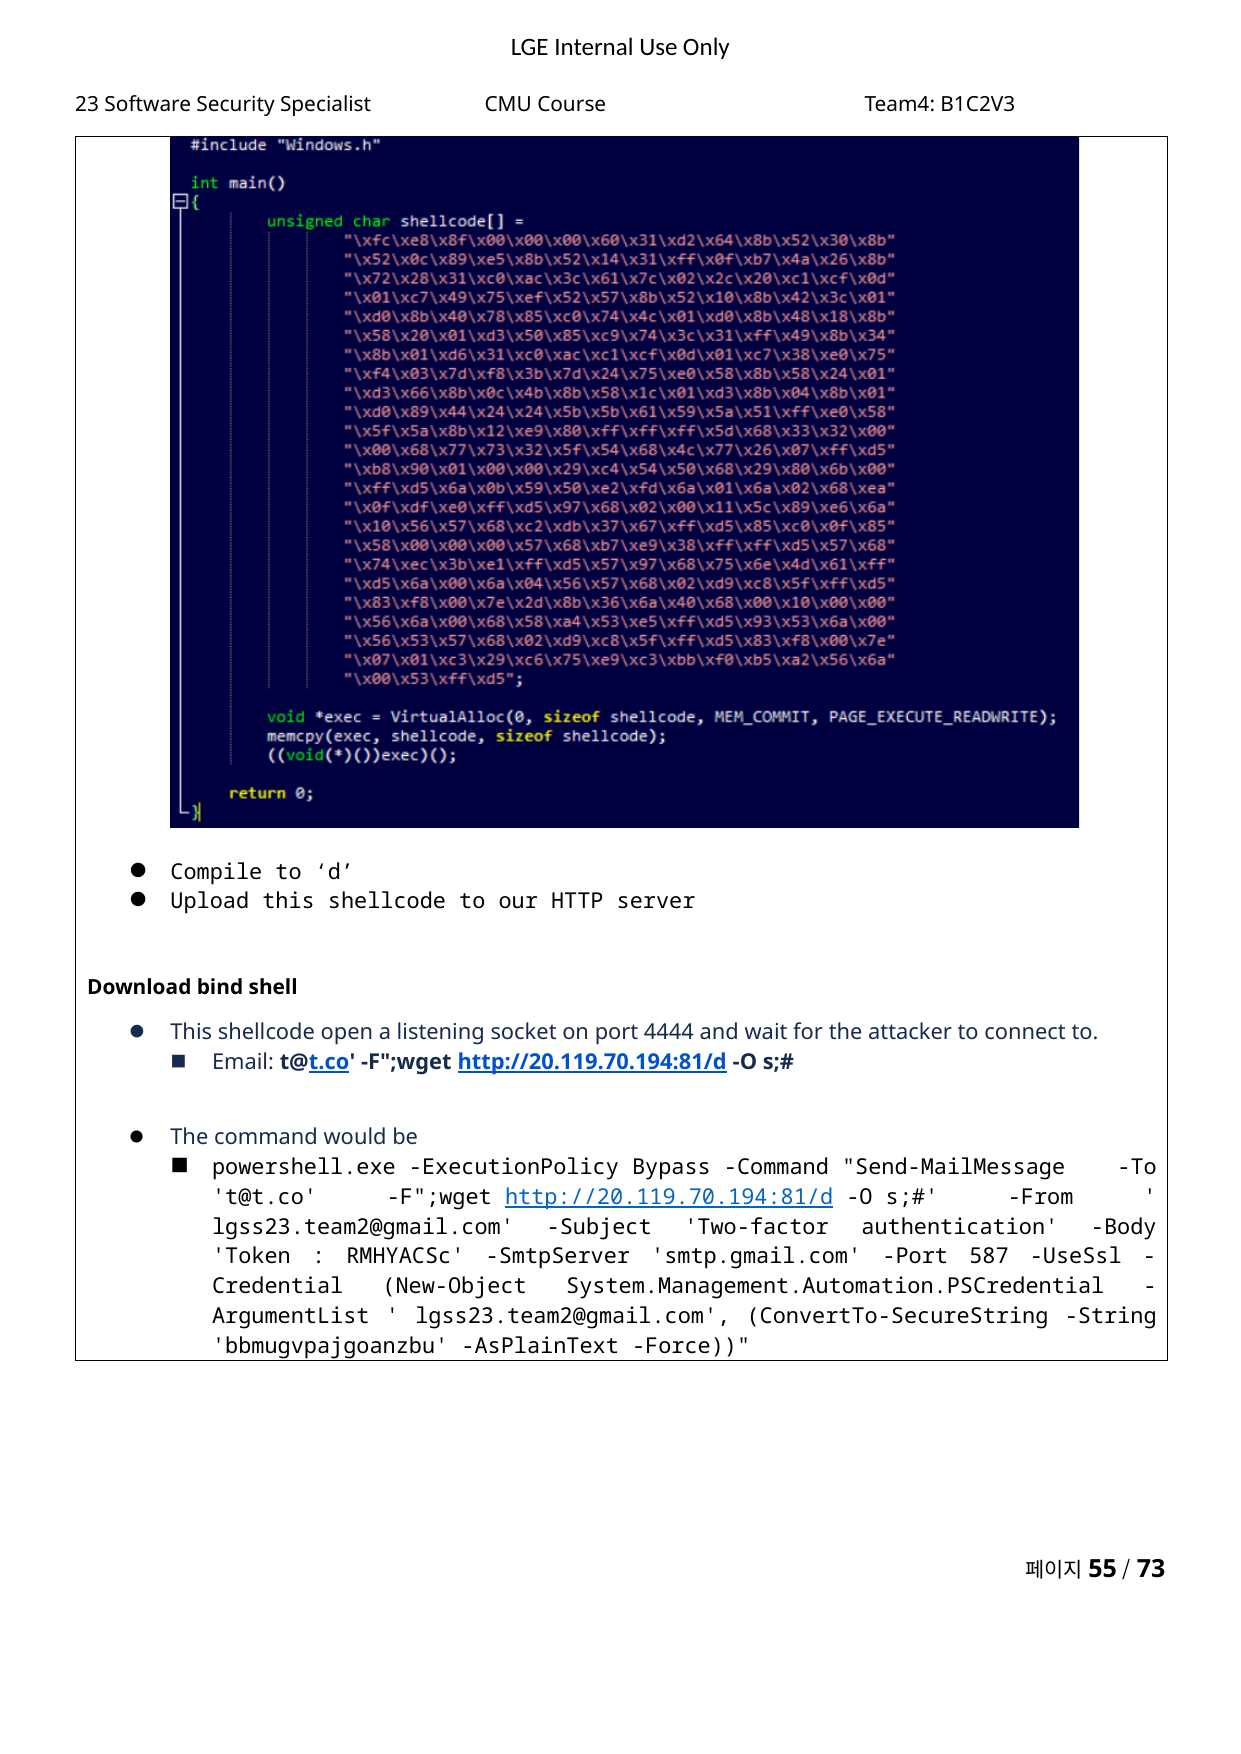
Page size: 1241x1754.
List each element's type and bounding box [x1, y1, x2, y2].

table_cell [76, 137, 1167, 1359]
picture [170, 136, 1080, 828]
